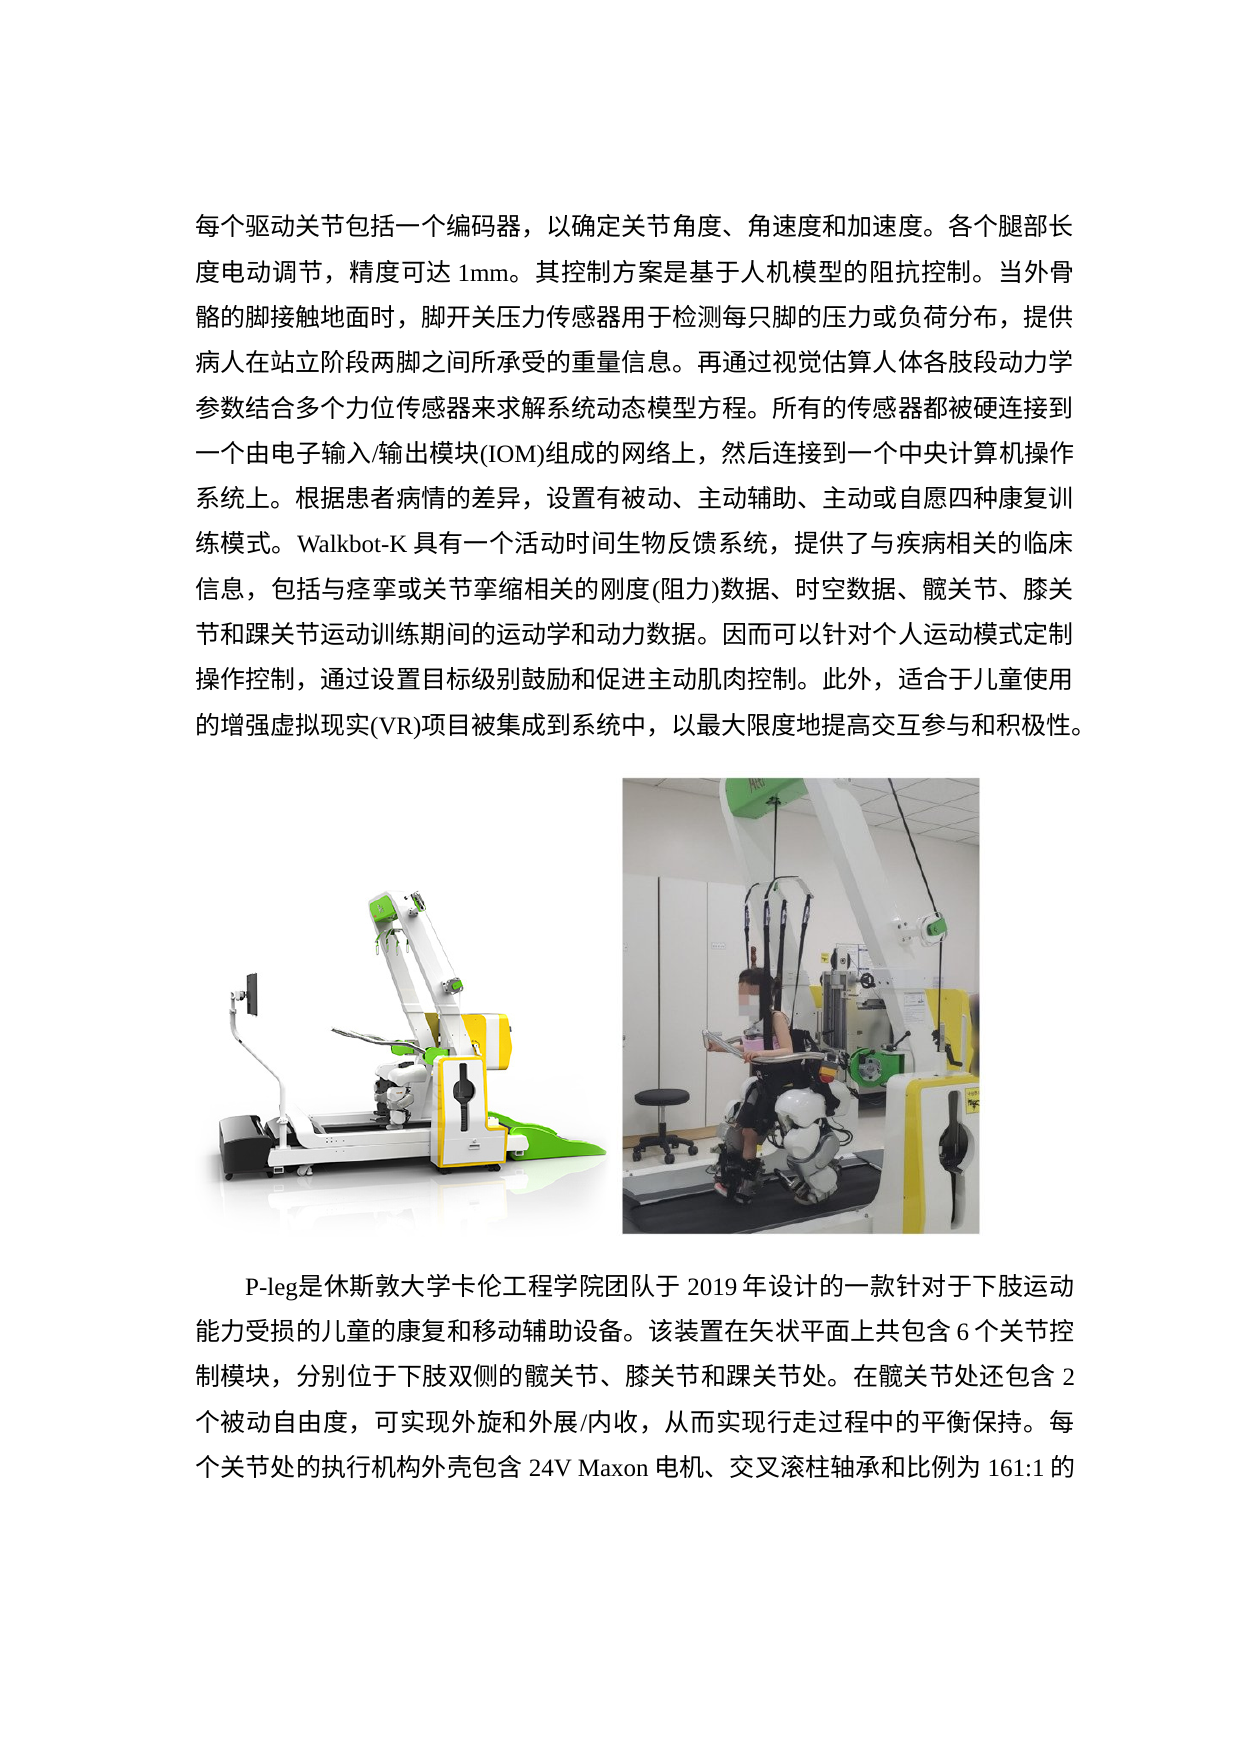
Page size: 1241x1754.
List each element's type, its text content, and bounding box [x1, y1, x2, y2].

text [195, 207, 1075, 741]
picture [616, 771, 986, 1241]
picture [195, 849, 611, 1241]
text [195, 1436, 1075, 1483]
